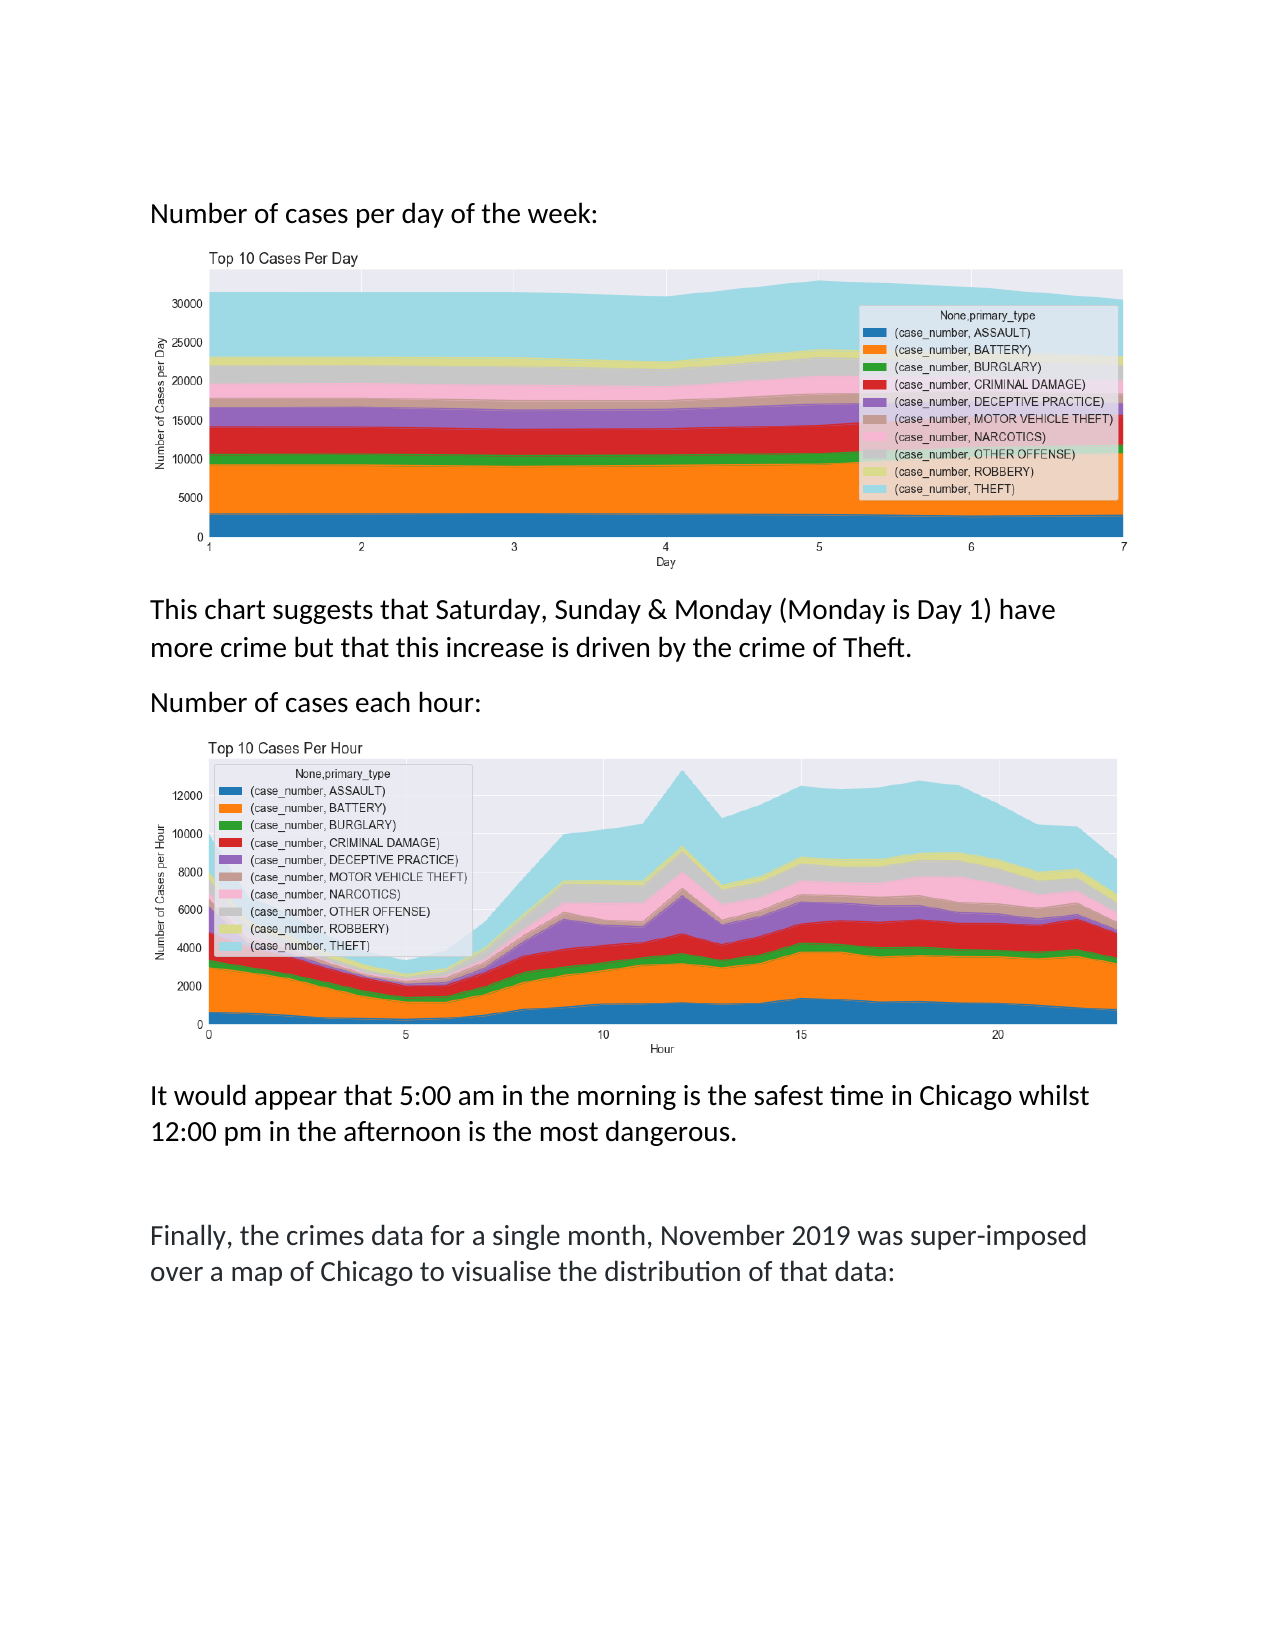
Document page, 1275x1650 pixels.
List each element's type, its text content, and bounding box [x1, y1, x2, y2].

text This chart suggests that Saturday, Sunday & Monday (Monday is Day 1) have more crime but that this increase is driven by the crime of Theft. [150, 591, 1125, 665]
text Finally, the crimes data for a single month, November 2019 was super-imposed over a map of Chicago to visualise the distribution of that data: [150, 1217, 1125, 1289]
picture [150, 247, 1132, 574]
text Number of cases each hour: [150, 684, 1125, 720]
picture [150, 736, 1122, 1061]
text It would appear that 5:00 am in the morning is the safest time in Chicago whilst 12:00 pm in the afternoon is the most dangerous. [150, 1077, 1125, 1148]
text Number of cases per day of the week: [150, 195, 1125, 230]
